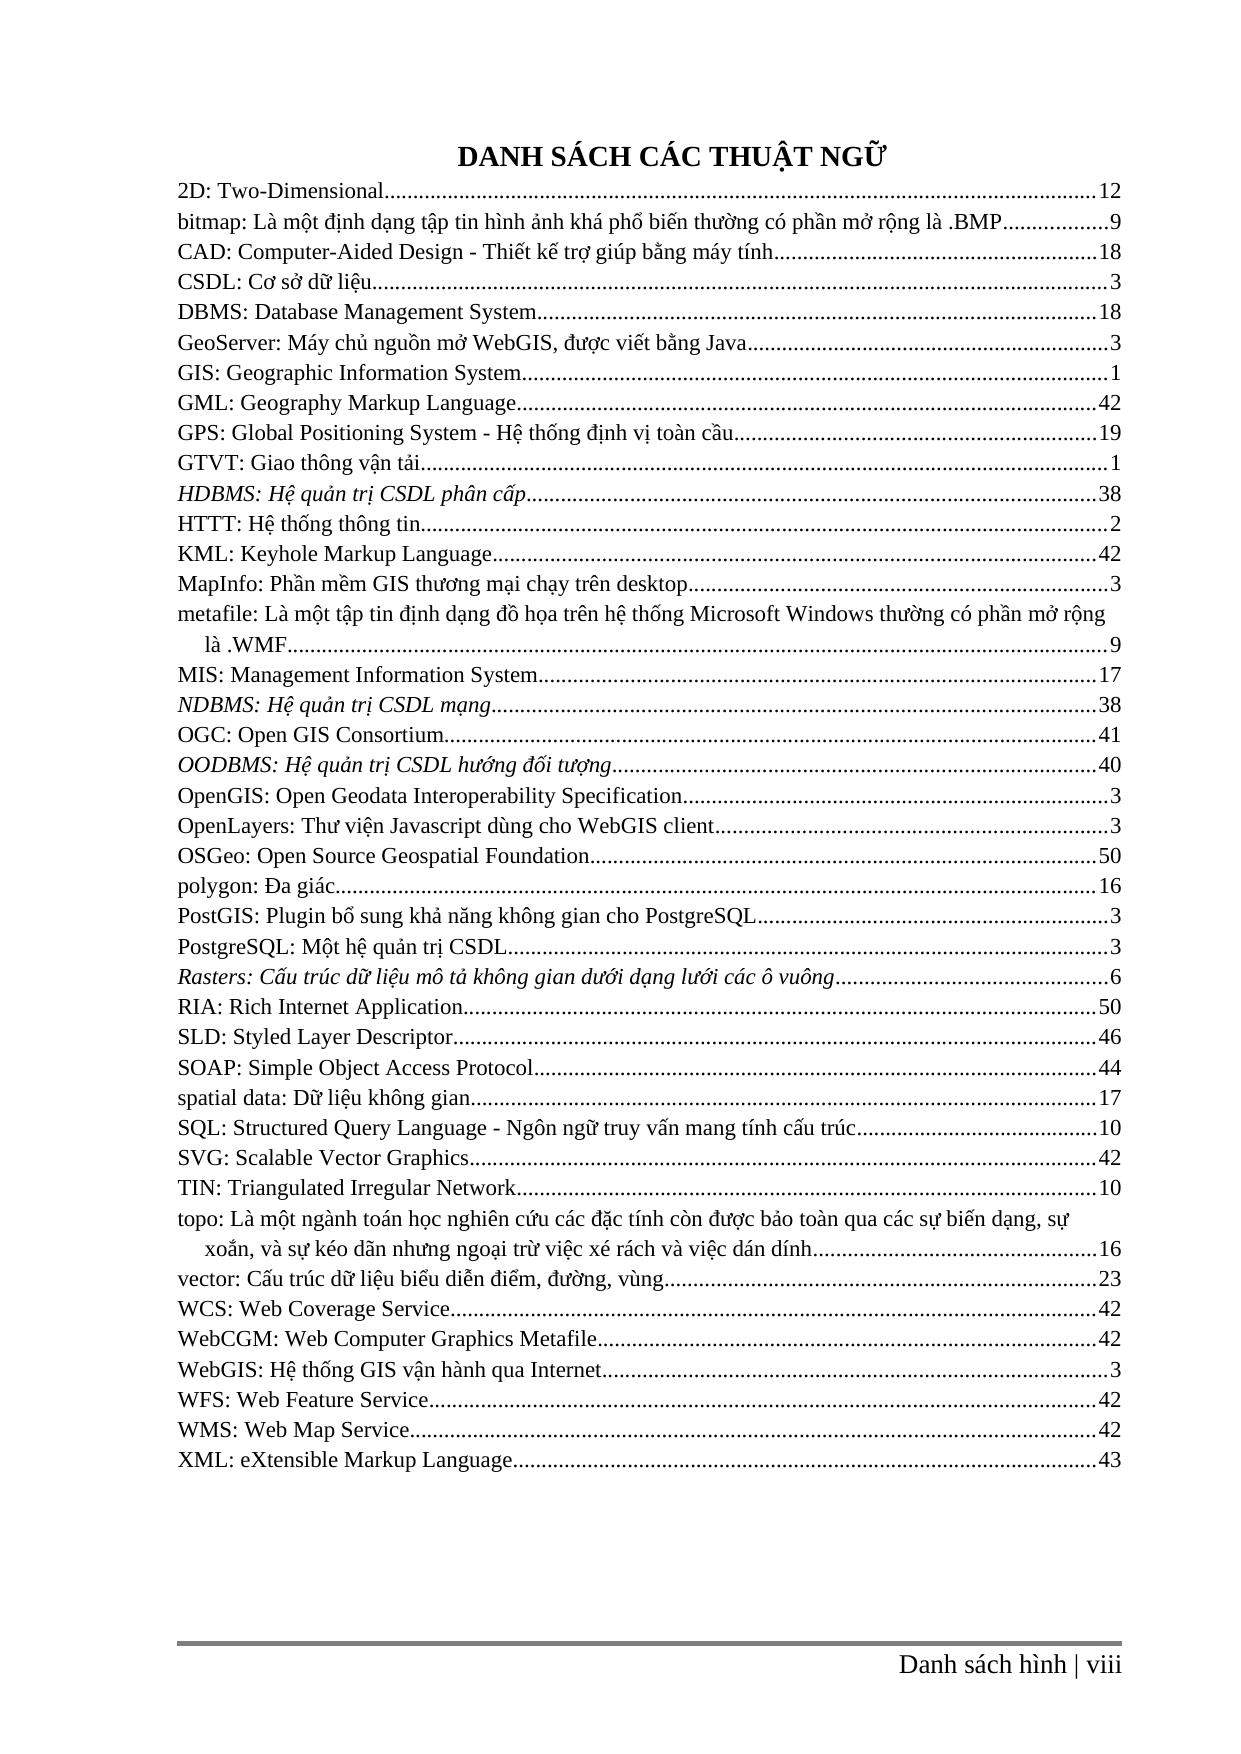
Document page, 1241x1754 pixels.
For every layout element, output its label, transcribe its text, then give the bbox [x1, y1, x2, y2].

text PostGIS: Plugin bổ sung khả năng không gian cho PostgreSQL 3 [177, 902, 1122, 929]
text SVG: Scalable Vector Graphics 42 [177, 1144, 1122, 1171]
text PostgreSQL: Một hệ quản trị CSDL 3 [177, 933, 1122, 959]
text MIS: Management Information System 17 [177, 661, 1122, 687]
text WebGIS: Hệ thống GIS vận hành qua Internet 3 [177, 1356, 1122, 1382]
text GML: Geography Markup Language 42 [177, 389, 1122, 415]
text GTVT: Giao thông vận tải 1 [177, 449, 1122, 476]
text WFS: Web Feature Service 42 [177, 1386, 1122, 1412]
text HDBMS: Hệ quản trị CSDL phân cấp 38 [177, 479, 1122, 506]
text DBMS: Database Management System 18 [177, 298, 1122, 325]
text topo: Là một ngành toán học nghiên cứu các đặc tính còn được bảo toàn qua các sự biến dạng, sự xoắn, và sự kéo dãn nhưng ngoại trừ việc xé rách và việc dán dính 16 [177, 1204, 1122, 1261]
text GIS: Geographic Information System 1 [177, 359, 1122, 385]
text SOAP: Simple Object Access Protocol 44 [177, 1053, 1122, 1080]
text CSDL: Cơ sở dữ liệu 3 [177, 268, 1122, 294]
text KML: Keyhole Markup Language 42 [177, 540, 1122, 566]
text SLD: Styled Layer Descriptor 46 [177, 1023, 1122, 1050]
text 2D: Two-Dimensional 12 [177, 177, 1122, 204]
text CAD: Computer-Aided Design - Thiết kế trợ giúp bằng máy tính 18 [177, 238, 1122, 264]
text vector: Cấu trúc dữ liệu biểu diễn điểm, đường, vùng 23 [177, 1265, 1122, 1291]
text RIA: Rich Internet Application 50 [177, 993, 1122, 1019]
text spatial data: Dữ liệu không gian 17 [177, 1084, 1122, 1110]
text polygon: Đa giác 16 [177, 872, 1122, 899]
text HTTT: Hệ thống thông tin 2 [177, 510, 1122, 536]
text OpenLayers: Thư viện Javascript dùng cho WebGIS client 3 [177, 812, 1122, 838]
text MapInfo: Phần mềm GIS thương mại chạy trên desktop 3 [177, 570, 1122, 597]
text WCS: Web Coverage Service 42 [177, 1295, 1122, 1322]
subtitle Danh sách các thuật ngữ [177, 139, 1122, 172]
text SQL: Structured Query Language - Ngôn ngữ truy vấn mang tính cấu trúc 10 [177, 1114, 1122, 1140]
text TIN: Triangulated Irregular Network 10 [177, 1174, 1122, 1201]
text XML: eXtensible Markup Language 43 [177, 1446, 1122, 1473]
text metafile: Là một tập tin định dạng đồ họa trên hệ thống Microsoft Windows thường có phần mở rộng là .WMF 9 [177, 600, 1122, 657]
text WebCGM: Web Computer Graphics Metafile 42 [177, 1325, 1122, 1352]
text Rasters: Cấu trúc dữ liệu mô tả không gian dưới dạng lưới các ô vuông 6 [177, 963, 1122, 989]
text OpenGIS: Open Geodata Interoperability Specification 3 [177, 782, 1122, 808]
text OGC: Open GIS Consortium 41 [177, 721, 1122, 748]
text OSGeo: Open Source Geospatial Foundation 50 [177, 842, 1122, 868]
text bitmap: Là một định dạng tập tin hình ảnh khá phổ biến thường có phần mở rộng là .BMP 9 [177, 208, 1122, 234]
text GPS: Global Positioning System - Hệ thống định vị toàn cầu 19 [177, 419, 1122, 446]
text GeoServer: Máy chủ nguồn mở WebGIS, được viết bằng Java 3 [177, 328, 1122, 355]
text NDBMS: Hệ quản trị CSDL mạng 38 [177, 691, 1122, 717]
text OODBMS: Hệ quản trị CSDL hướng đối tượng 40 [177, 751, 1122, 778]
text WMS: Web Map Service 42 [177, 1416, 1122, 1442]
